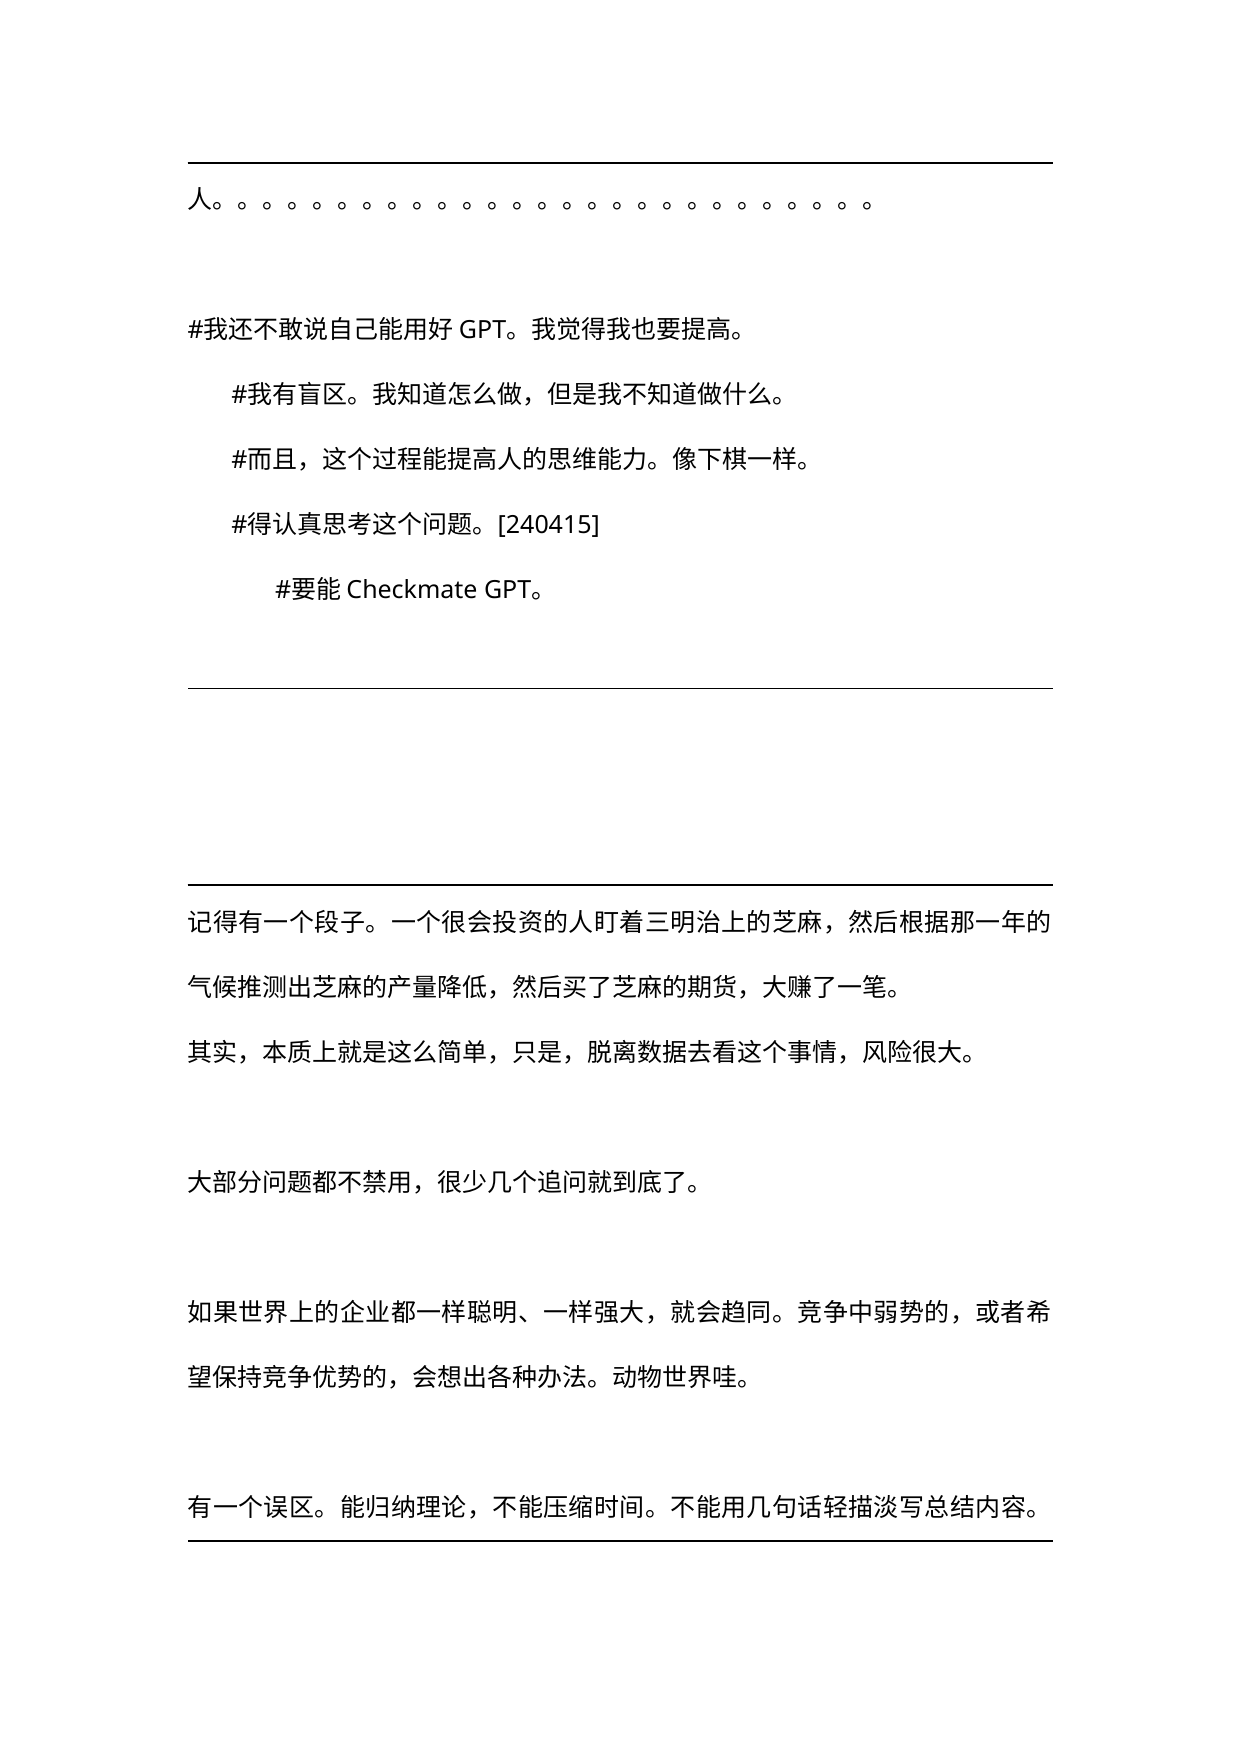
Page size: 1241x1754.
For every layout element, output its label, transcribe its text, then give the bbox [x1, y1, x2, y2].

text 大部分问题都不禁用，很少几个追问就到底了。 [187, 1148, 1053, 1213]
text 其实，本质上就是这么简单，只是，脱离数据去看这个事情，风险很大。 [187, 1018, 1053, 1083]
text #而且，这个过程能提高人的思维能力。像下棋一样。 [187, 426, 1053, 491]
text #我还不敢说自己能用好GPT。我觉得我也要提高。 [187, 296, 1053, 361]
text #要能Checkmate GPT。 [187, 556, 1053, 621]
text #得认真思考这个问题。[240415] [187, 491, 1053, 556]
text #我有盲区。我知道怎么做，但是我不知道做什么。 [187, 361, 1053, 426]
text 记得有一个段子。一个很会投资的人盯着三明治上的芝麻，然后根据那一年的气候推测出芝麻的产量降低，然后买了芝麻的期货，大赚了一笔。 [187, 885, 1053, 1018]
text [187, 163, 1053, 231]
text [187, 1469, 1053, 1542]
text 如果世界上的企业都一样聪明、一样强大，就会趋同。竞争中弱势的，或者希望保持竞争优势的，会想出各种办法。动物世界哇。 [187, 1278, 1053, 1408]
